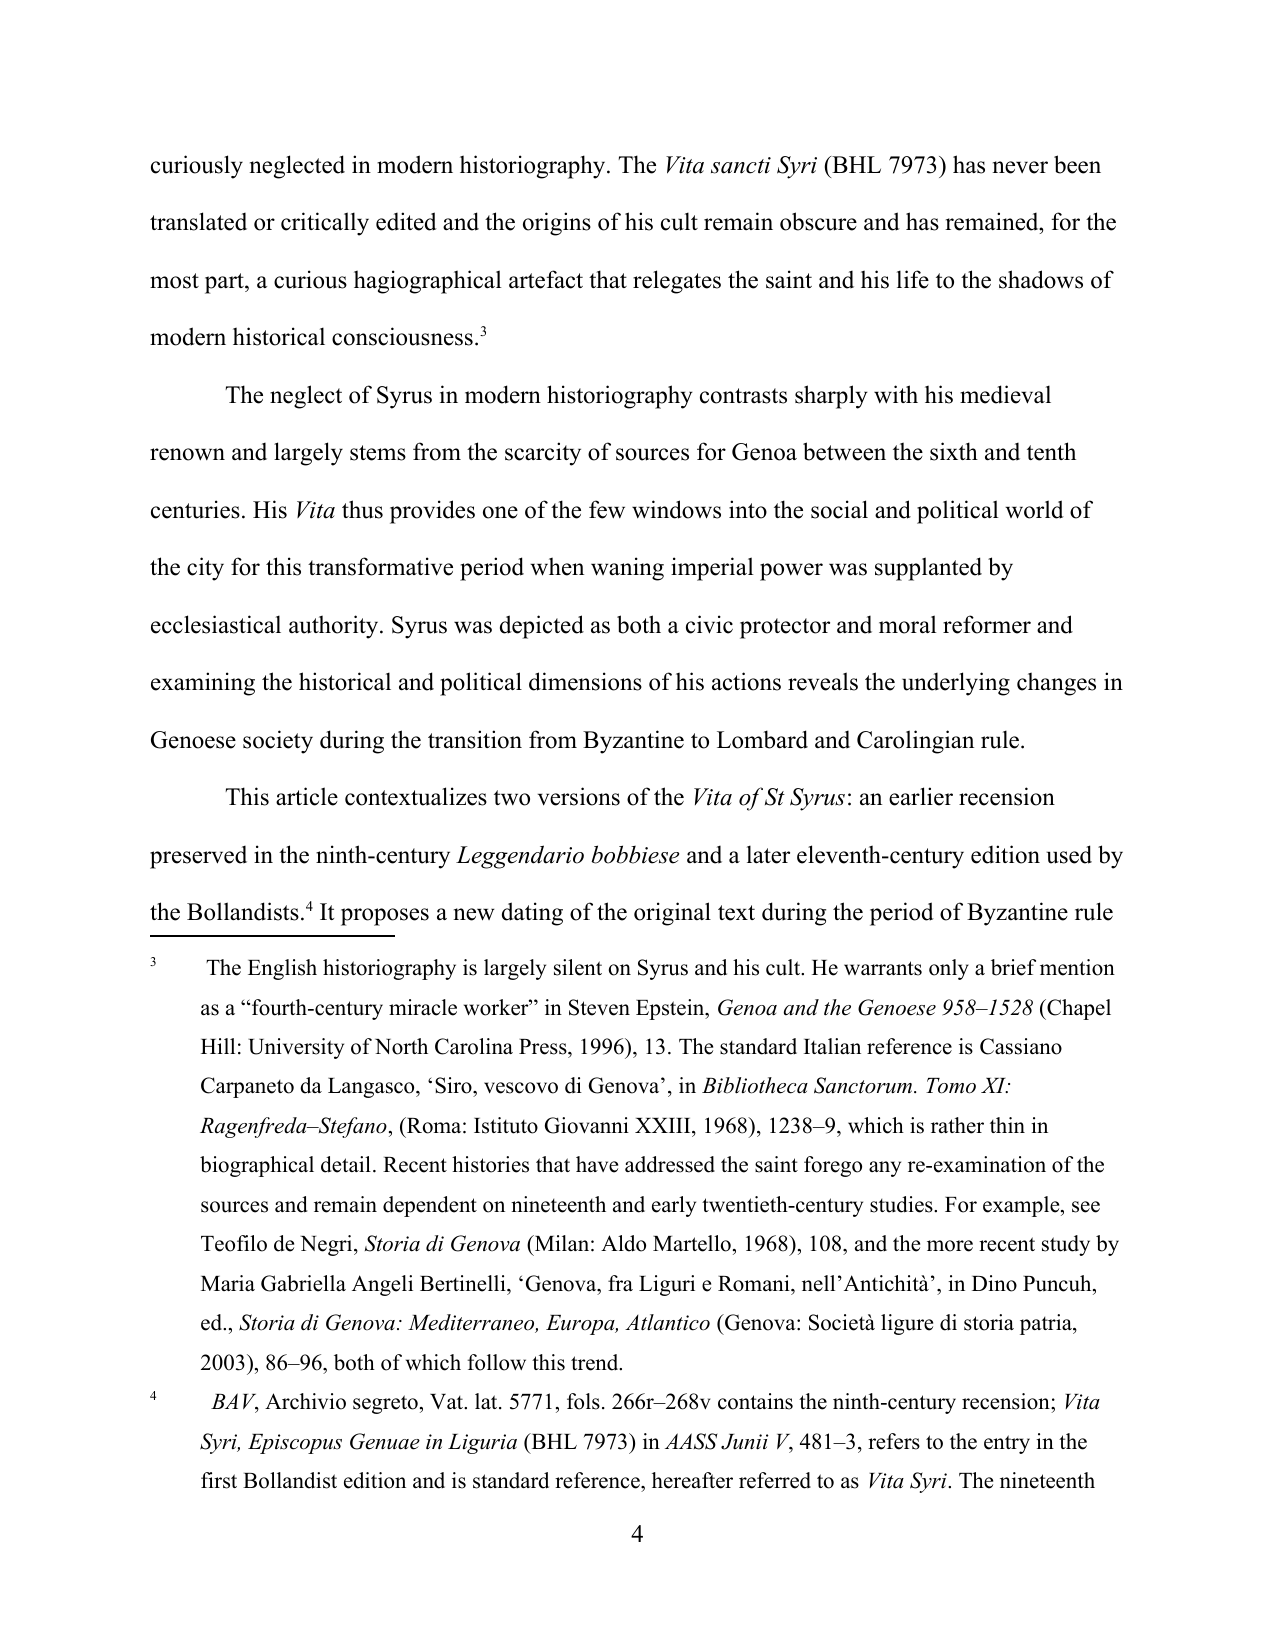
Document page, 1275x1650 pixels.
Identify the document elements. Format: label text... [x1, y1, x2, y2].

text The neglect of Syrus in modern historiography contrasts sharply with his medieval renown and largely stems from the scarcity of sources for Genoa between the sixth and tenth centuries. His Vita thus provides one of the few windows into the social and political world of the city for this transformative period when waning imperial power was supplanted by ecclesiastical authority. Syrus was depicted as both a civic protector and moral reformer and examining the historical and political dimensions of his actions reveals the underlying changes in Genoese society during the transition from Byzantine to Lombard and Carolingian rule. [150, 380, 1125, 754]
text St Syrus is traditionally regarded as the first bishop and patron saint of Genoa and occupied a central place in the religious and civic imagination the city throughout the Middle Ages. He was celebrated in hymns, civic histories, political orations, public oaths, church frescoes, sculptures, and in numerous namesake churches across Liguria. His cult remained vital until the fourteenth century, when it was eclipsed by that of St George, who would come to symbolize the mercantile ambitions of the maritime republic. Yet despite his former prominence, Syrus has remained curiously neglected in modern historiography. The Vita sancti Syri (BHL 7973) has never been translated or critically edited and the origins of his cult remain obscure and has remained, for the most part, a curious hagiographical artefact that relegates the saint and his life to the shadows of modern historical consciousness. [150, 150, 1125, 351]
text This article contextualizes two versions of the Vita of St Syrus: an earlier recension preserved in the ninth-century Leggendario bobbiese and a later eleventh-century edition used by the Bollandists. It proposes a new dating of the original text during the period of Byzantine rule (535–641), argues that the narrative of the Vita reflects the consolidation of ecclesiastical authority in early medieval Genoa, and reveals how hagiography could be re-purposed centuries later to legitimize a new communal ethos defined by mercantile identity and elite patronage. This contextualization illustrates how the narratives of plague, civic salvation, and miraculous events reframes the evolving relationship between secular and ecclesiastical power. By tracing these themes through both recensions, the study demonstrates how the Vita offers a unique lens into one of the least documented periods of Genoese history. [150, 782, 1125, 926]
